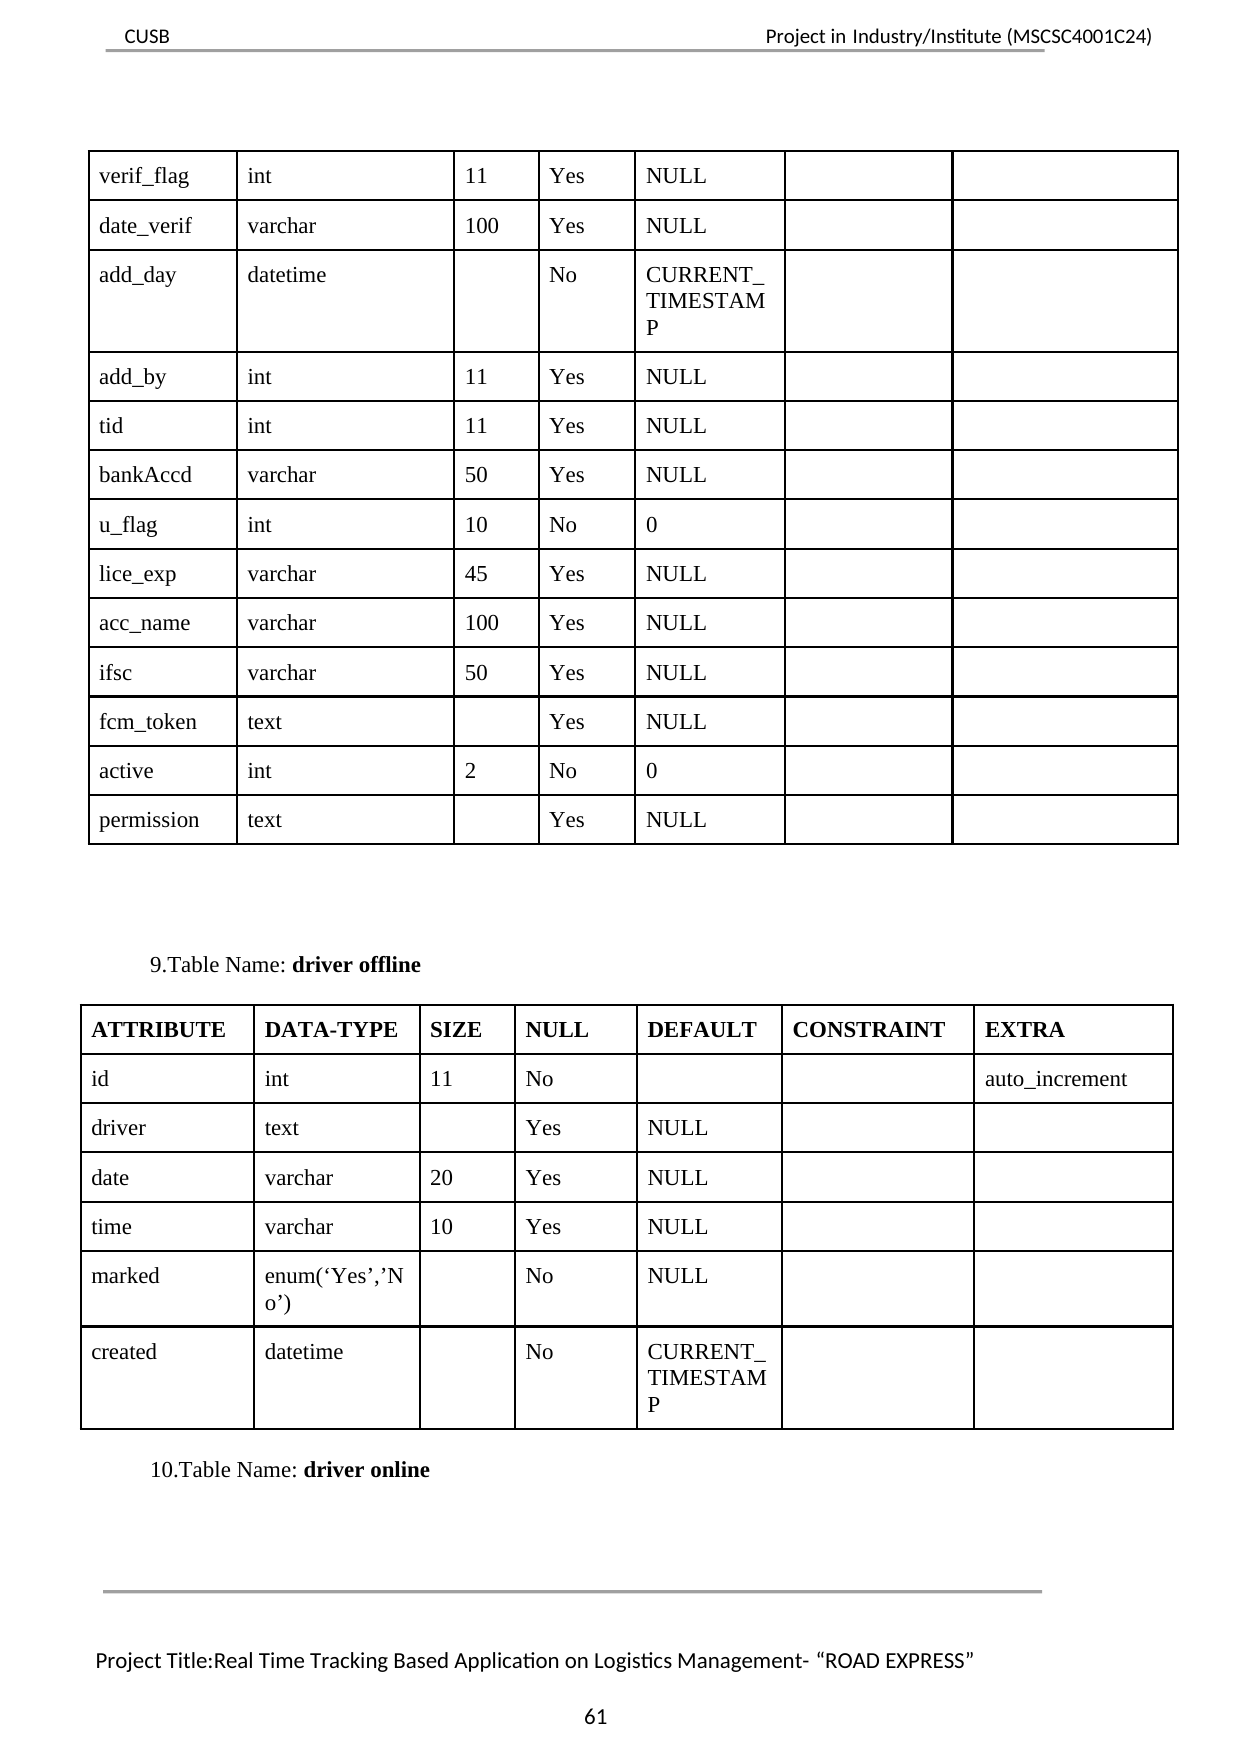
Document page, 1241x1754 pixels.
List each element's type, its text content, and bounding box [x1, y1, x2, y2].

table_cell 50 [455, 451, 538, 498]
table_cell auto_increment [975, 1055, 1172, 1102]
table_cell text [255, 1104, 419, 1151]
table_cell tid [90, 402, 236, 449]
table_cell 10 [455, 500, 538, 548]
table_cell [783, 1252, 973, 1325]
table_cell varchar [238, 550, 453, 597]
table_cell NULL [636, 648, 784, 695]
table_cell [786, 201, 951, 248]
table_cell active [90, 747, 236, 794]
table_cell 45 [455, 550, 538, 597]
table_cell [786, 451, 951, 498]
table_cell [783, 1104, 973, 1151]
table_cell 20 [421, 1153, 514, 1201]
table_cell 10 [421, 1203, 514, 1250]
table_cell fcm_token [90, 698, 236, 745]
table_cell [455, 796, 538, 843]
table_cell NULL [636, 451, 784, 498]
table_cell [455, 251, 538, 351]
table_cell Yes [540, 201, 634, 248]
table_header CONSTRAINT [783, 1006, 973, 1053]
table_cell acc_name [90, 599, 236, 646]
table_cell time [82, 1203, 253, 1250]
table_cell 11 [455, 353, 538, 400]
table_cell Yes [516, 1104, 636, 1151]
table_header DATA-TYPE [255, 1006, 419, 1053]
table_cell [786, 698, 951, 745]
table_cell NULL [638, 1153, 781, 1201]
text 9.Table Name: driver offline [150, 951, 1106, 977]
table_cell Yes [540, 796, 634, 843]
table_cell text [238, 796, 453, 843]
table_cell id [82, 1055, 253, 1102]
table_cell NULL [636, 796, 784, 843]
table_cell driver [82, 1104, 253, 1151]
table_cell [975, 1252, 1172, 1325]
table_cell [455, 698, 538, 745]
table_cell No [540, 500, 634, 548]
table_cell Yes [540, 648, 634, 695]
table_cell [783, 1153, 973, 1201]
table_cell No [516, 1055, 636, 1102]
table_cell [954, 402, 1177, 449]
table_header DEFAULT [638, 1006, 781, 1053]
table_cell NULL [636, 550, 784, 597]
table_cell marked [82, 1252, 253, 1325]
table_cell Yes [540, 698, 634, 745]
table_cell Yes [516, 1203, 636, 1250]
table_cell varchar [238, 451, 453, 498]
table_cell [954, 747, 1177, 794]
table_cell [954, 152, 1177, 199]
table_cell int [238, 353, 453, 400]
table_cell No [516, 1328, 636, 1427]
table_cell int [238, 152, 453, 199]
table_cell Yes [540, 451, 634, 498]
table_cell date [82, 1153, 253, 1201]
table_cell 100 [455, 599, 538, 646]
table_cell [975, 1328, 1172, 1427]
table_cell Yes [540, 599, 634, 646]
table_cell 0 [636, 747, 784, 794]
table_cell [783, 1203, 973, 1250]
table_cell Yes [540, 152, 634, 199]
table_cell No [540, 747, 634, 794]
table_cell [954, 451, 1177, 498]
table_cell [421, 1328, 514, 1427]
table_cell [975, 1153, 1172, 1201]
table_cell 2 [455, 747, 538, 794]
table_cell [954, 698, 1177, 745]
table_cell [954, 201, 1177, 248]
table_cell ifsc [90, 648, 236, 695]
table_cell NULL [636, 402, 784, 449]
table_cell 11 [455, 402, 538, 449]
table_cell [786, 599, 951, 646]
table_cell bankAccd [90, 451, 236, 498]
table_cell CURRENT_TIMESTAMP [638, 1328, 781, 1427]
text 10.Table Name: driver online [150, 1456, 1106, 1482]
table_cell u_flag [90, 500, 236, 548]
table_cell No [516, 1252, 636, 1325]
table_cell Yes [516, 1153, 636, 1201]
table_cell text [238, 698, 453, 745]
table_cell add_by [90, 353, 236, 400]
table_cell 50 [455, 648, 538, 695]
table_cell Yes [540, 353, 634, 400]
table_cell 11 [421, 1055, 514, 1102]
table_cell date_verif [90, 201, 236, 248]
table_cell [786, 747, 951, 794]
table_cell Yes [540, 550, 634, 597]
table_cell [783, 1055, 973, 1102]
table_cell enum(‘Yes’,’No’) [255, 1252, 419, 1325]
table_cell lice_exp [90, 550, 236, 597]
table_cell varchar [238, 599, 453, 646]
table_cell NULL [636, 698, 784, 745]
table_cell NULL [638, 1252, 781, 1325]
table_cell [783, 1328, 973, 1427]
table_cell NULL [636, 201, 784, 248]
table_cell datetime [255, 1328, 419, 1427]
table_cell NULL [636, 353, 784, 400]
table_cell [975, 1203, 1172, 1250]
table_cell int [255, 1055, 419, 1102]
table_cell CURRENT_TIMESTAMP [636, 251, 784, 351]
table_header SIZE [421, 1006, 514, 1053]
table_header EXTRA [975, 1006, 1172, 1053]
table_cell int [238, 402, 453, 449]
table_cell [786, 500, 951, 548]
table_cell varchar [255, 1153, 419, 1201]
table_cell created [82, 1328, 253, 1427]
table_cell varchar [238, 201, 453, 248]
table_cell [786, 251, 951, 351]
table_cell varchar [255, 1203, 419, 1250]
table_cell permission [90, 796, 236, 843]
table_cell 100 [455, 201, 538, 248]
table_cell [786, 152, 951, 199]
table_cell Yes [540, 402, 634, 449]
table_cell [786, 550, 951, 597]
table_cell [954, 599, 1177, 646]
table_cell [954, 353, 1177, 400]
table_cell datetime [238, 251, 453, 351]
table_cell [954, 796, 1177, 843]
table_cell 11 [455, 152, 538, 199]
table_cell varchar [238, 648, 453, 695]
table_cell [786, 796, 951, 843]
table_cell [954, 500, 1177, 548]
table_cell [638, 1055, 781, 1102]
table_cell [954, 251, 1177, 351]
table_cell NULL [638, 1104, 781, 1151]
table_header NULL [516, 1006, 636, 1053]
table_cell NULL [638, 1203, 781, 1250]
table_cell add_day [90, 251, 236, 351]
table_cell int [238, 747, 453, 794]
table_cell [975, 1104, 1172, 1151]
table_cell NULL [636, 152, 784, 199]
table_cell [786, 402, 951, 449]
table_cell NULL [636, 599, 784, 646]
table_cell No [540, 251, 634, 351]
table_cell int [238, 500, 453, 548]
table_cell [954, 550, 1177, 597]
table_cell 0 [636, 500, 784, 548]
table_header ATTRIBUTE [82, 1006, 253, 1053]
table_cell verif_flag [90, 152, 236, 199]
table_cell [786, 648, 951, 695]
table_cell [421, 1252, 514, 1325]
table_cell [786, 353, 951, 400]
table_cell [421, 1104, 514, 1151]
table_cell [954, 648, 1177, 695]
